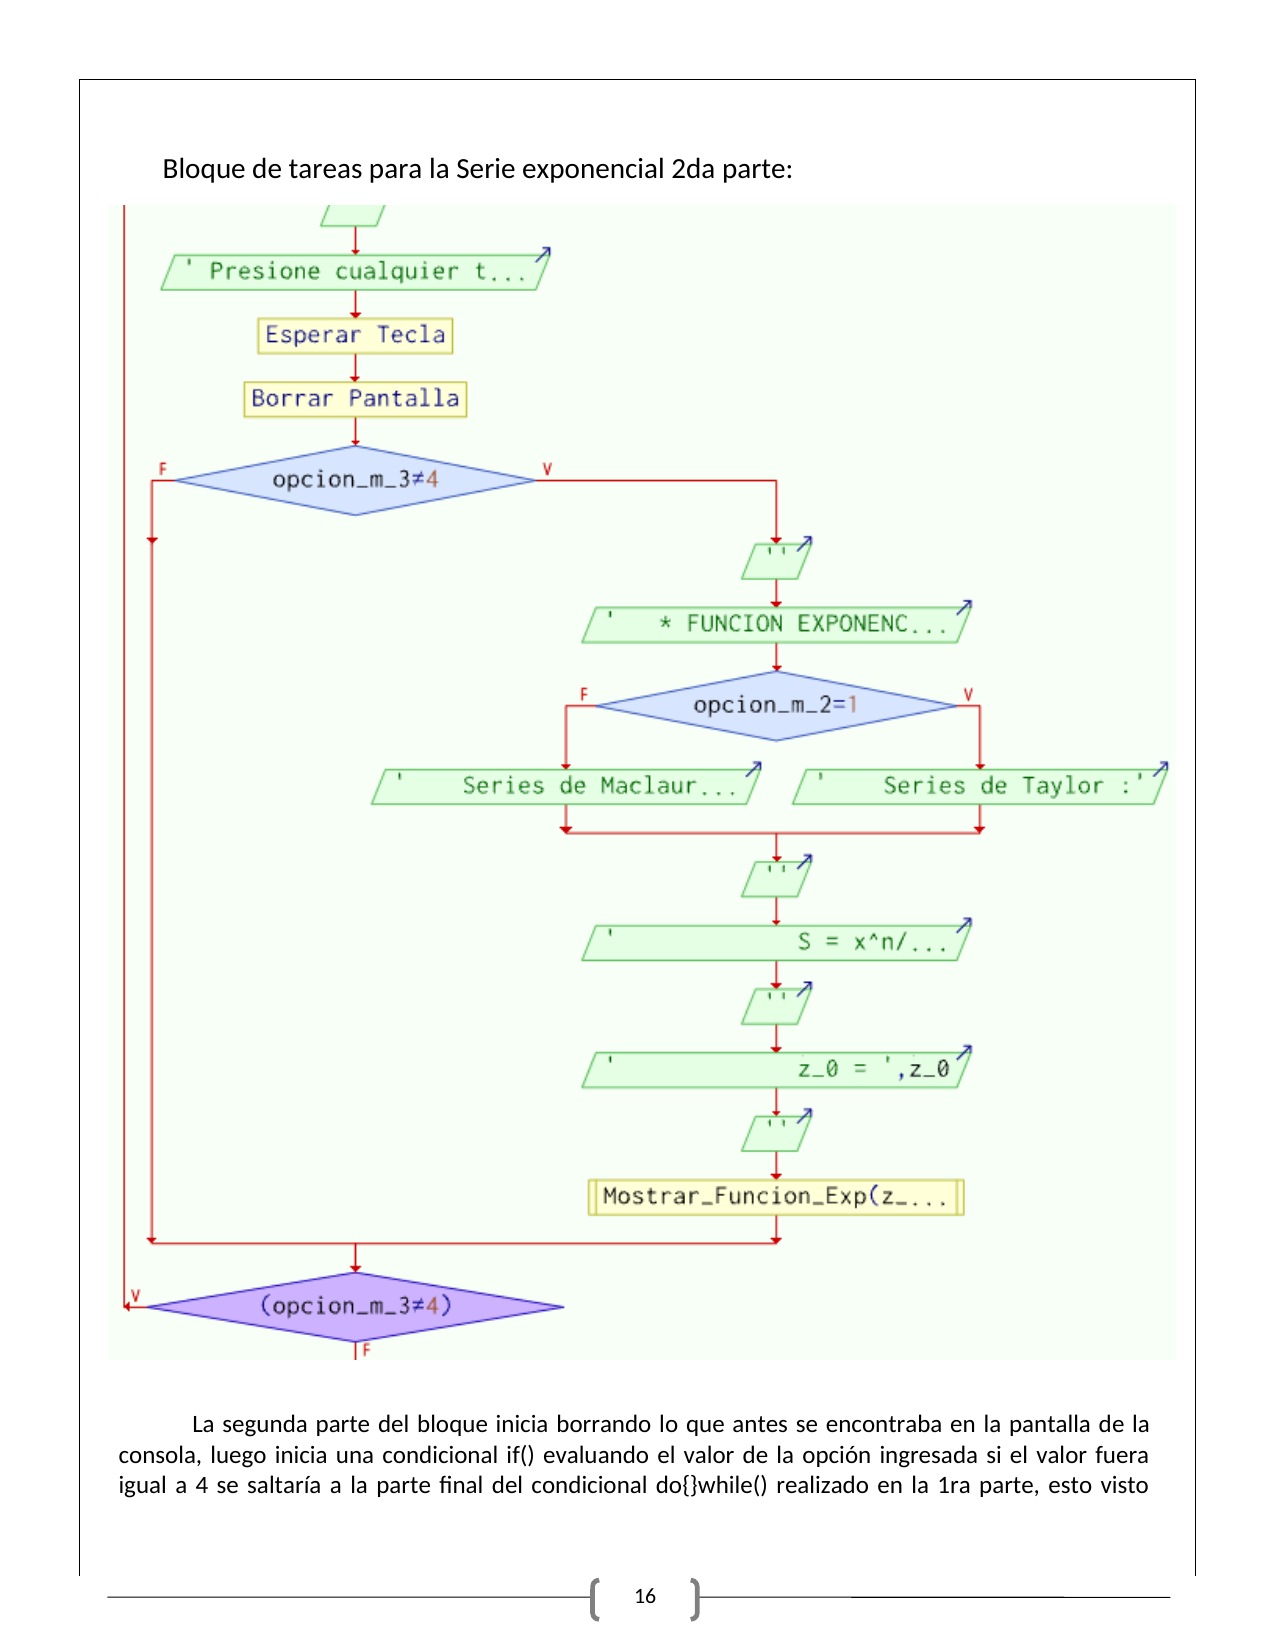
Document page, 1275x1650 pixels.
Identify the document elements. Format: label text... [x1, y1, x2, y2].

text Bloque de tareas para la Serie exponencial 2da parte: [89, 150, 1186, 185]
picture [108, 205, 1176, 1360]
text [118, 1408, 1152, 1500]
